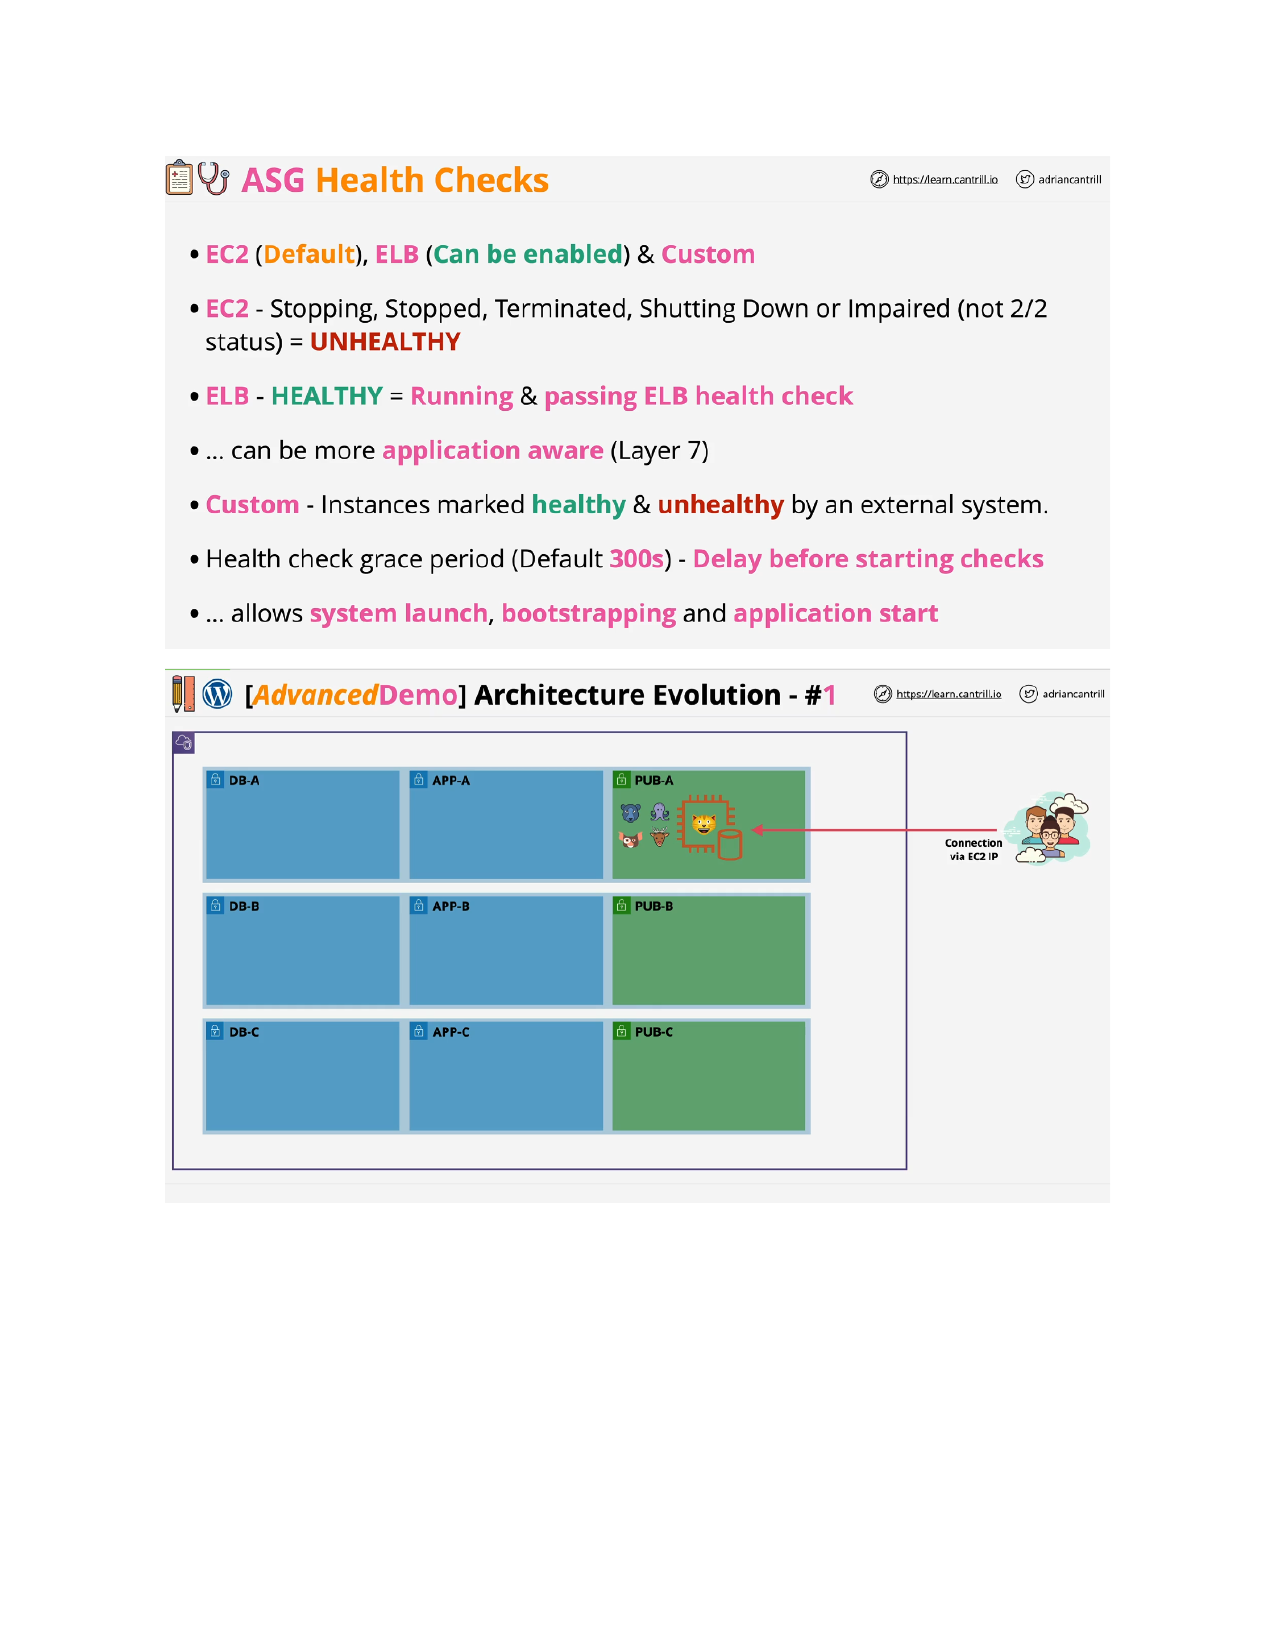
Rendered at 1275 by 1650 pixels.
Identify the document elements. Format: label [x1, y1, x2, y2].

picture [165, 667, 1111, 1203]
picture [165, 156, 1111, 649]
